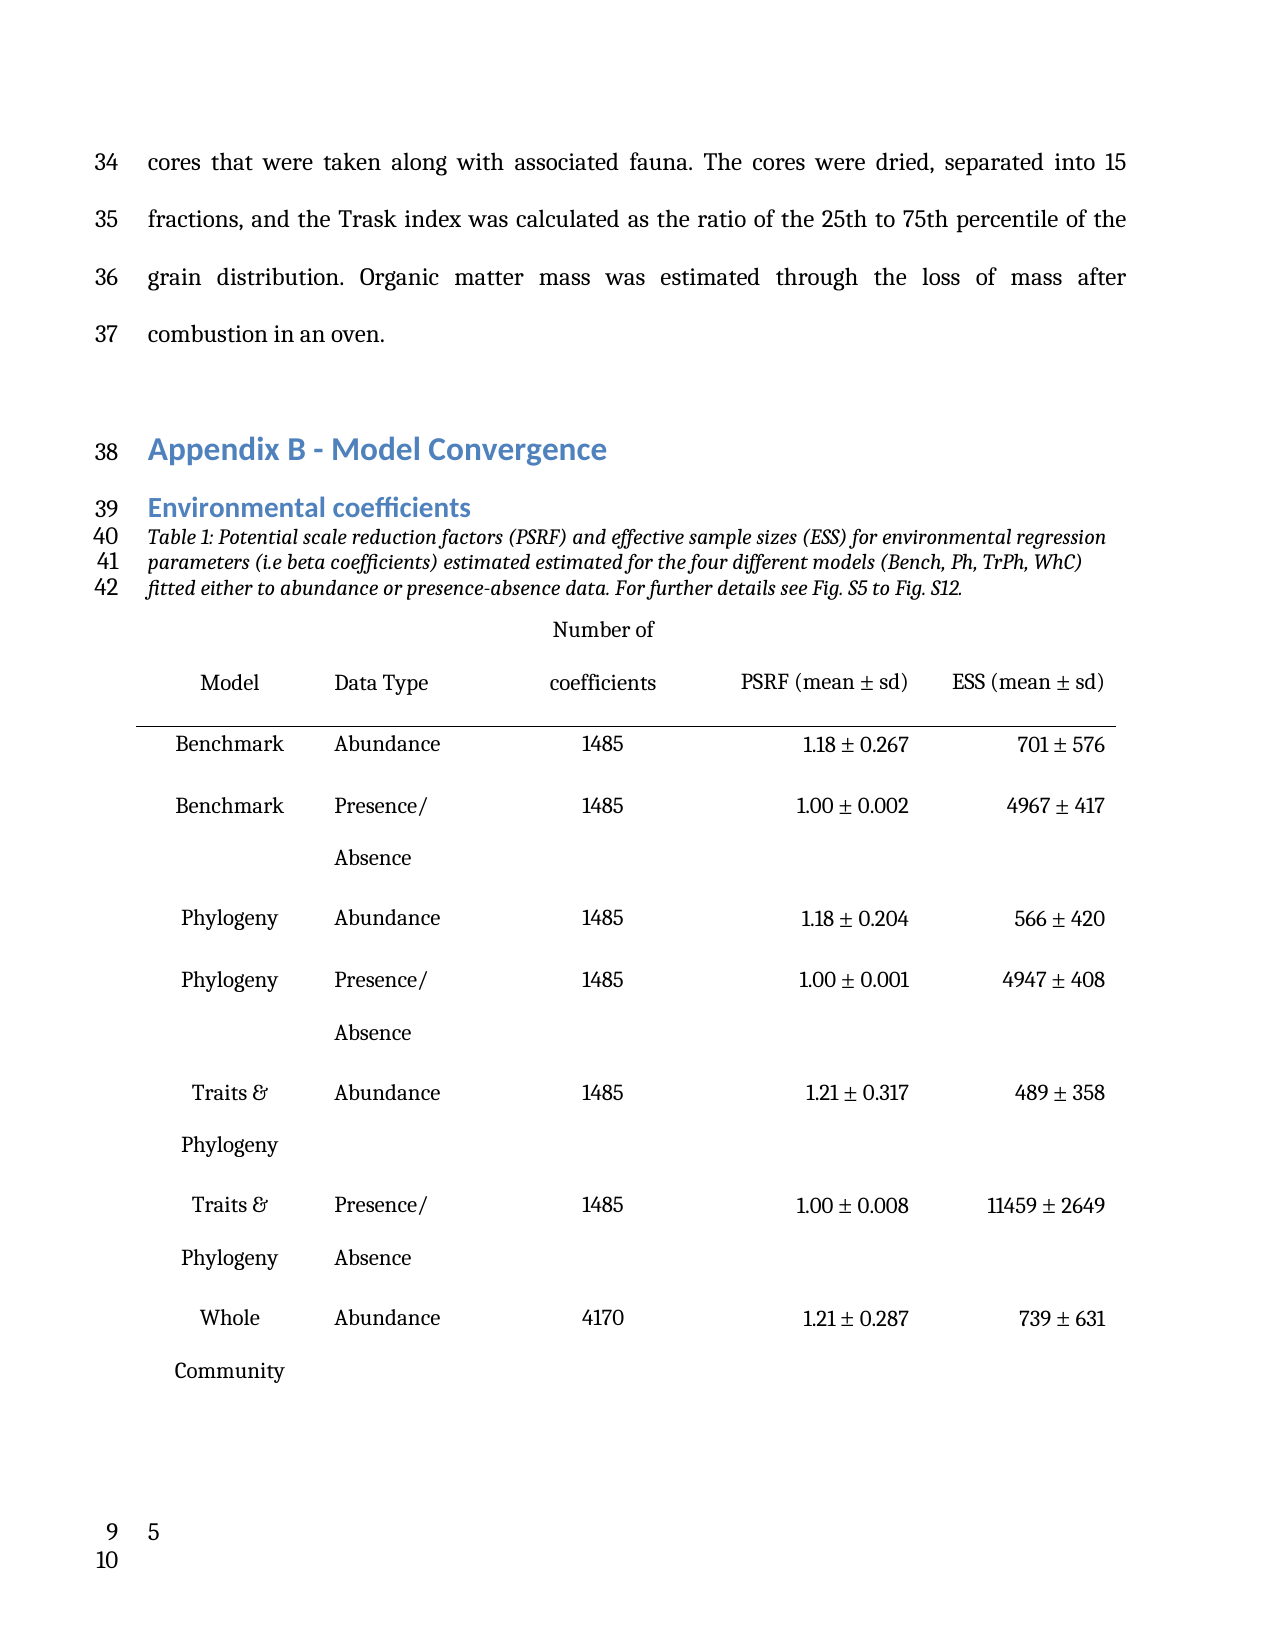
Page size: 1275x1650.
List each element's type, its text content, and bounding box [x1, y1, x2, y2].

table_cell Benchmark [136, 727, 323, 789]
table_cell Phylogeny [136, 963, 323, 1076]
table_cell 566 420 [920, 901, 1116, 963]
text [148, 148, 1127, 349]
table_cell 489 358 [920, 1076, 1116, 1188]
table_header ESS (mean sd) [920, 613, 1116, 726]
table_cell Abundance [323, 727, 491, 789]
table_cell Traits & Phylogeny [136, 1189, 323, 1301]
table_header Number of coefficients [491, 613, 715, 726]
table_header Model [136, 613, 323, 726]
table_cell Presence/Absence [323, 1189, 491, 1301]
table_cell 1485 [491, 963, 715, 1076]
table_cell 701 576 [920, 727, 1116, 789]
text Table 1: Potential scale reduction factors (PSRF) and effective sample sizes (ESS) for environmental regression parameters (i.e beta coefficients) estimated estimated for the four different models (Bench, Ph, TrPh, WhC) fitted either to abundance or presence-absence data. For further details see Fig. S5 to Fig. S12. [148, 525, 1127, 600]
table_cell 739 631 [920, 1301, 1116, 1414]
table_cell 1485 [491, 727, 715, 789]
table_cell 4967 417 [920, 789, 1116, 901]
table_cell 1.00 0.008 [715, 1189, 920, 1301]
table_cell Traits & Phylogeny [136, 1076, 323, 1188]
subtitle Appendix B - Model Convergence [148, 428, 1127, 468]
table_cell Abundance [323, 1076, 491, 1188]
table_header Data Type [323, 613, 491, 726]
table_cell Presence/Absence [323, 963, 491, 1076]
table_cell 4170 [491, 1301, 715, 1414]
table_cell 1.18 0.267 [715, 727, 920, 789]
table_cell Abundance [323, 1301, 491, 1414]
table_cell 1.18 0.204 [715, 901, 920, 963]
table_cell 1485 [491, 789, 715, 901]
table_cell 1485 [491, 901, 715, 963]
table_cell 11459 2649 [920, 1189, 1116, 1301]
table_cell Whole Community [136, 1301, 323, 1414]
table_header PSRF (mean sd) [715, 613, 920, 726]
table_cell 1.21 0.317 [715, 1076, 920, 1188]
table_cell 1.00 0.002 [715, 789, 920, 901]
table_cell Abundance [323, 901, 491, 963]
table_cell Phylogeny [136, 901, 323, 963]
table_cell Benchmark [136, 789, 323, 901]
table_cell 4947 408 [920, 963, 1116, 1076]
subtitle Environmental coefficients [148, 489, 1127, 525]
table_cell 1485 [491, 1189, 715, 1301]
table_cell Presence/Absence [323, 789, 491, 901]
table_cell 1.21 0.287 [715, 1301, 920, 1414]
table_cell 1485 [491, 1076, 715, 1188]
table_cell 1.00 0.001 [715, 963, 920, 1076]
